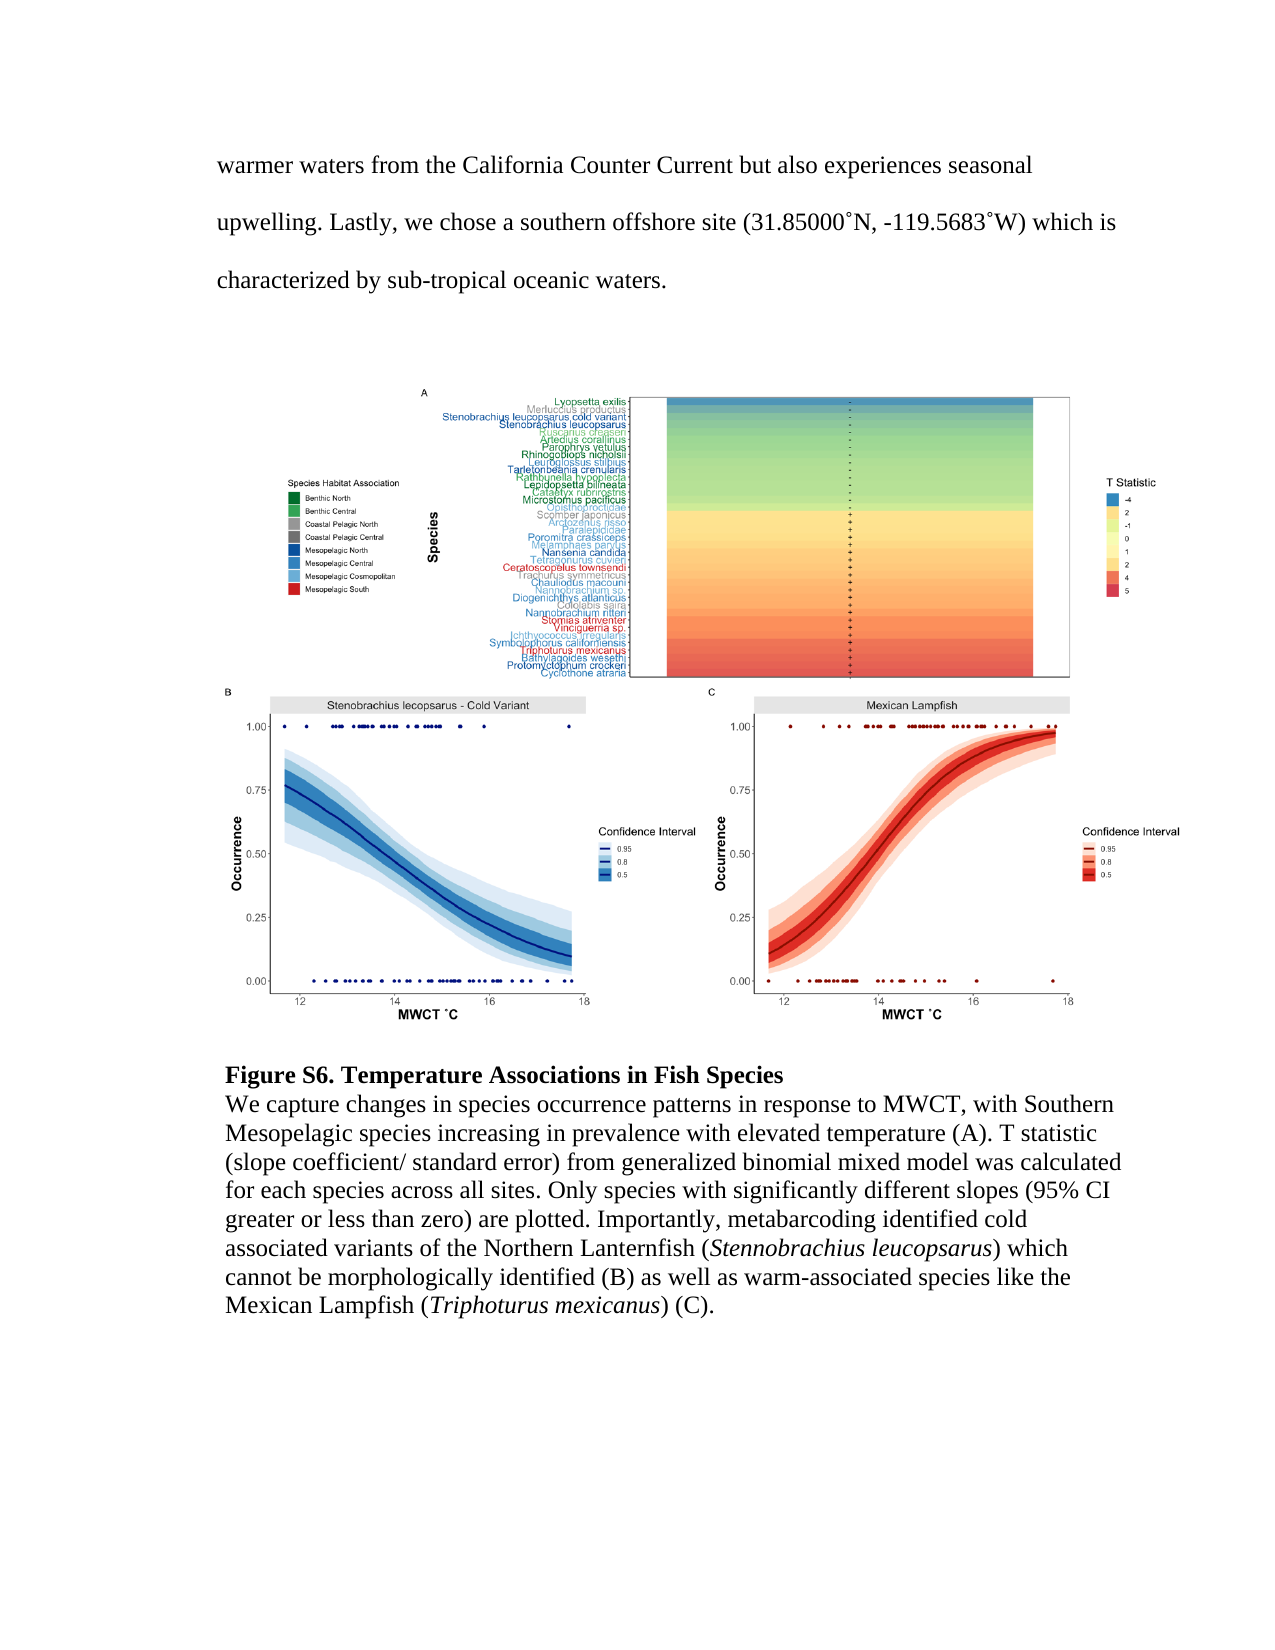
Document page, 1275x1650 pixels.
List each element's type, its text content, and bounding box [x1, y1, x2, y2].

text We capture changes in species occurrence patterns in response to MWCT, with Southern Mesopelagic species increasing in prevalence with elevated temperature (A). T statistic (slope coefficient/ standard error) from generalized binomial mixed model was calculated for each species across all sites. Only species with significantly different slopes (95% CI greater or less than zero) are plotted. Importantly, metabarcoding identified cold associated variants of the Northern Lanternfish (Stennobrachius leucopsarus) which cannot be morphologically identified (B) as well as warm-associated species like the Mexican Lampfish (Triphoturus mexicanus) (C). [225, 1089, 1125, 1319]
text Figure S6. Temperature Associations in Fish Species [150, 1061, 1125, 1089]
picture [216, 380, 1192, 1030]
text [217, 150, 1125, 294]
